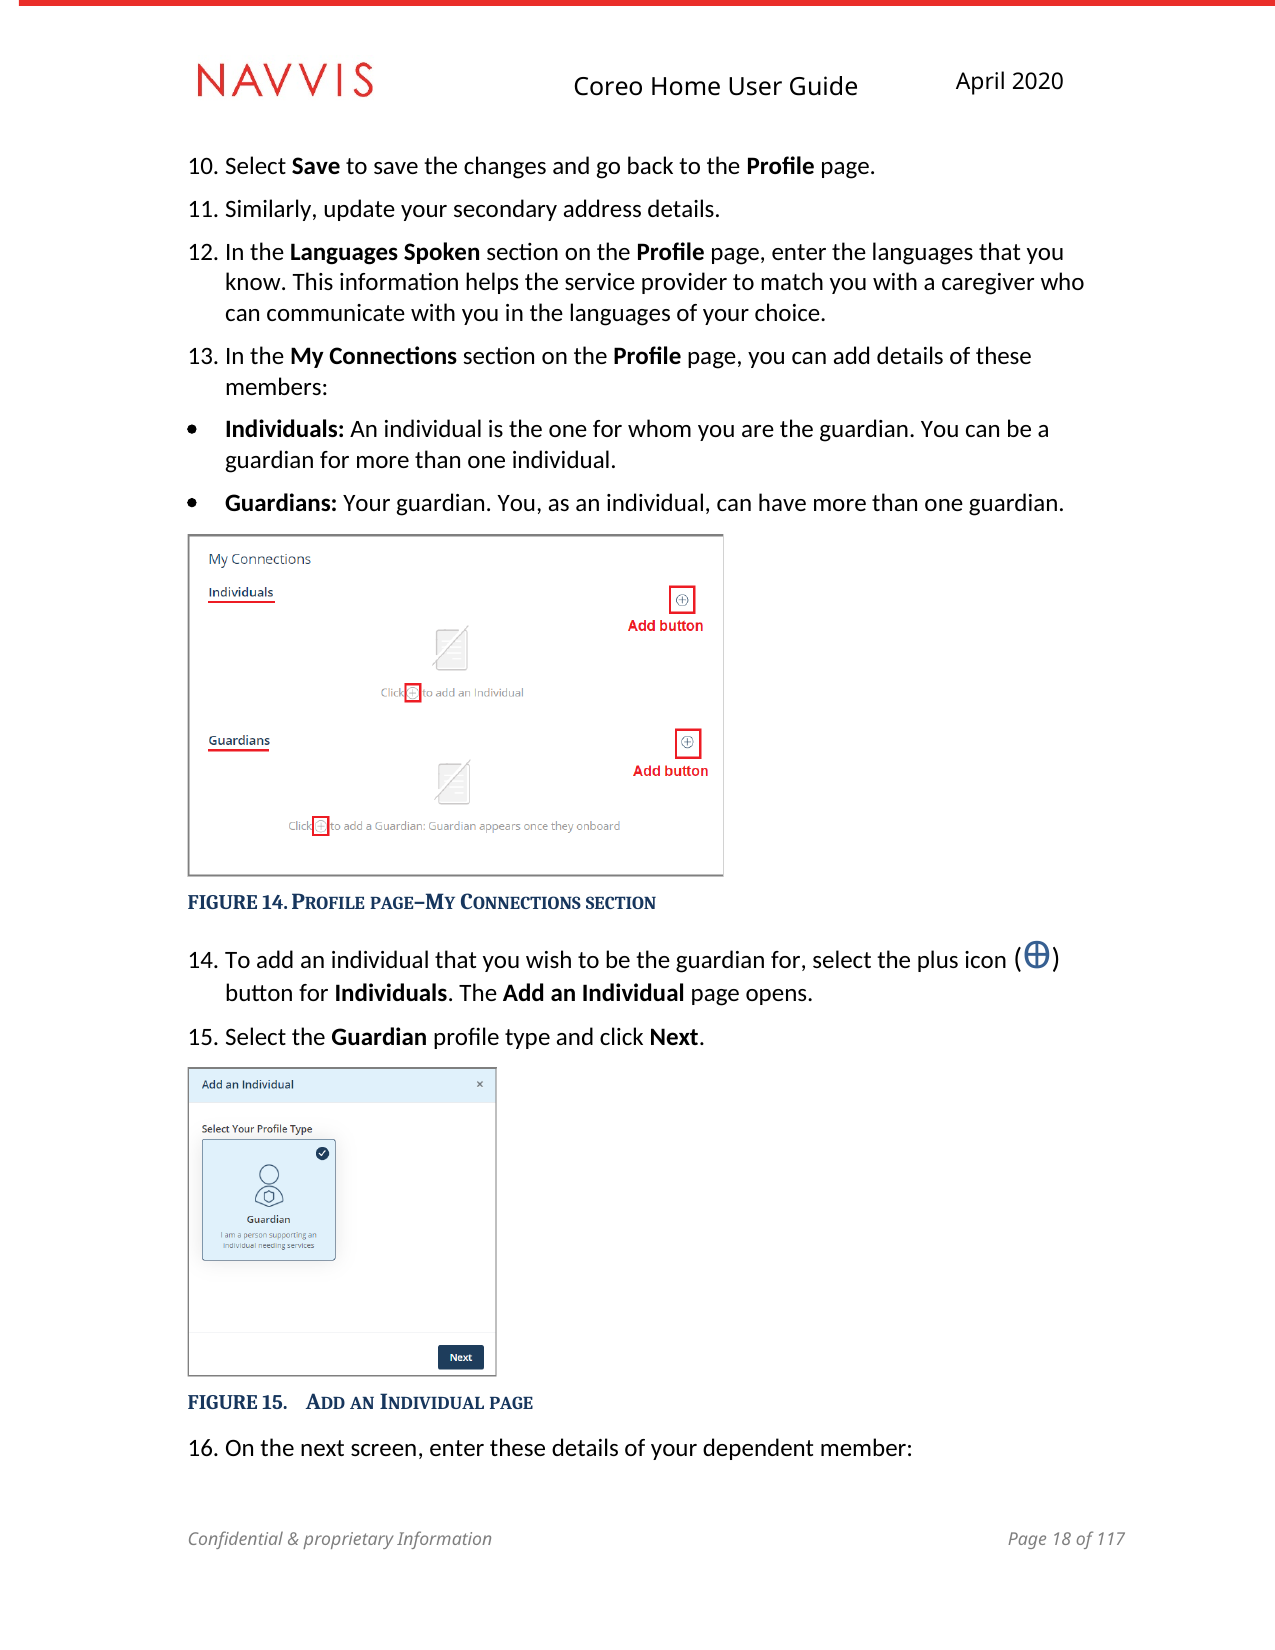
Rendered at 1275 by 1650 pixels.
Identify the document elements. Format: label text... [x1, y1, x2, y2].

picture [187, 1067, 497, 1377]
text Add an Individual page [187, 1389, 1058, 1415]
text Profile page–My Connections section [187, 889, 1058, 915]
list Guardians: Your guardian. You, as an individual, can have more than one guardian. [187, 487, 1087, 518]
list Similarly, update your secondary address details. [187, 193, 1087, 223]
list To add an individual that you wish to be the guardian for, select the plus icon (Ꚛ) button for Individuals. The Add an Individual page opens. [187, 932, 1087, 1008]
list Individuals: An individual is the one for whom you are the guardian. You can be a guardian for more than one individual. [187, 414, 1087, 475]
list On the next screen, enter these details of your dependent member: [187, 1432, 1087, 1462]
list In the Languages Spoken section on the Profile page, enter the languages that you know. This information helps the service provider to match you with a caregiver who can communicate with you in the languages of your choice. [187, 236, 1087, 328]
list Select Save to save the changes and go back to the Profile page. [187, 150, 1087, 181]
picture [187, 534, 724, 877]
list In the My Connections section on the Profile page, you can add details of these members: [187, 340, 1087, 401]
picture [187, 55, 383, 104]
list Select the Guardian profile type and click Next. [187, 1021, 1087, 1051]
